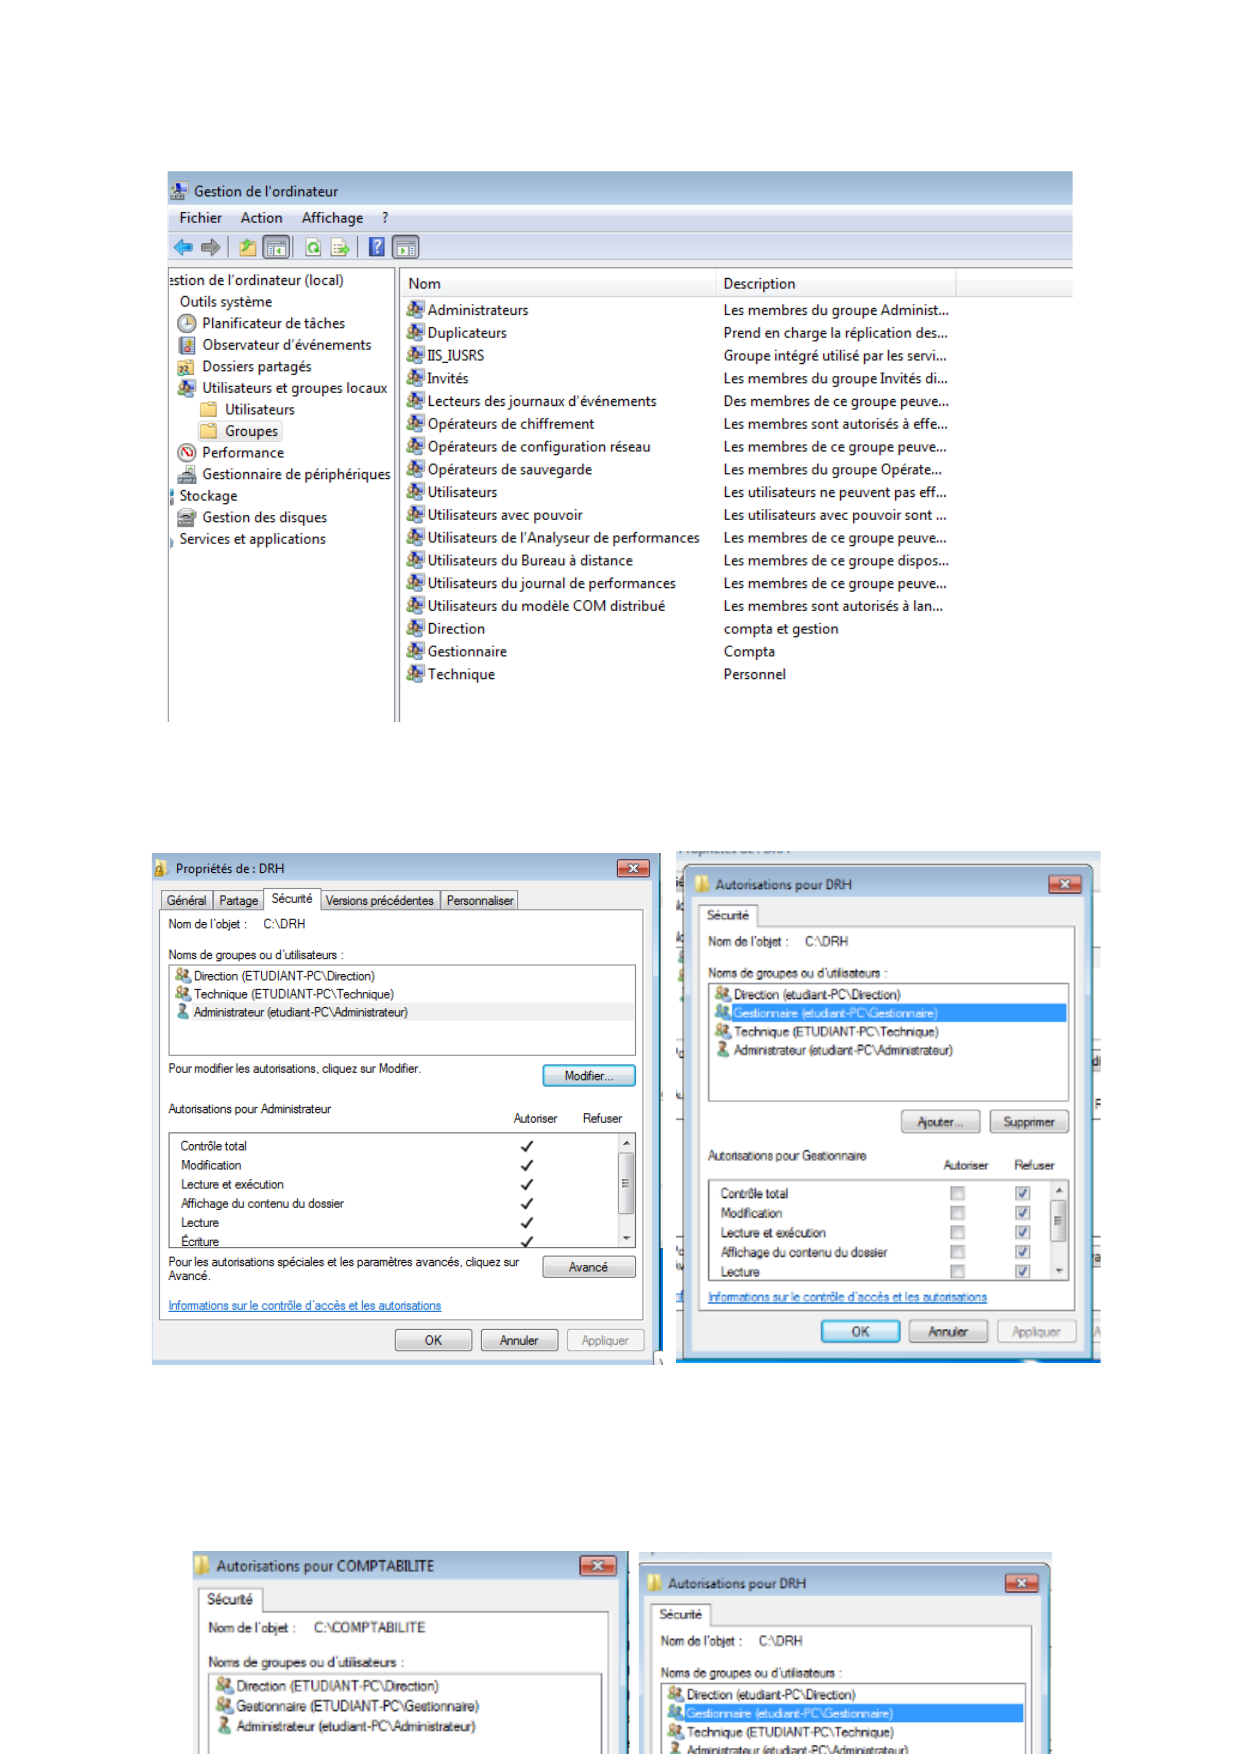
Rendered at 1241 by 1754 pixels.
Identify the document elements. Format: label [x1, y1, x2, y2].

picture [638, 1552, 1053, 1754]
picture [151, 853, 663, 1365]
picture [167, 171, 1073, 722]
picture [192, 1551, 630, 1754]
picture [676, 851, 1101, 1363]
